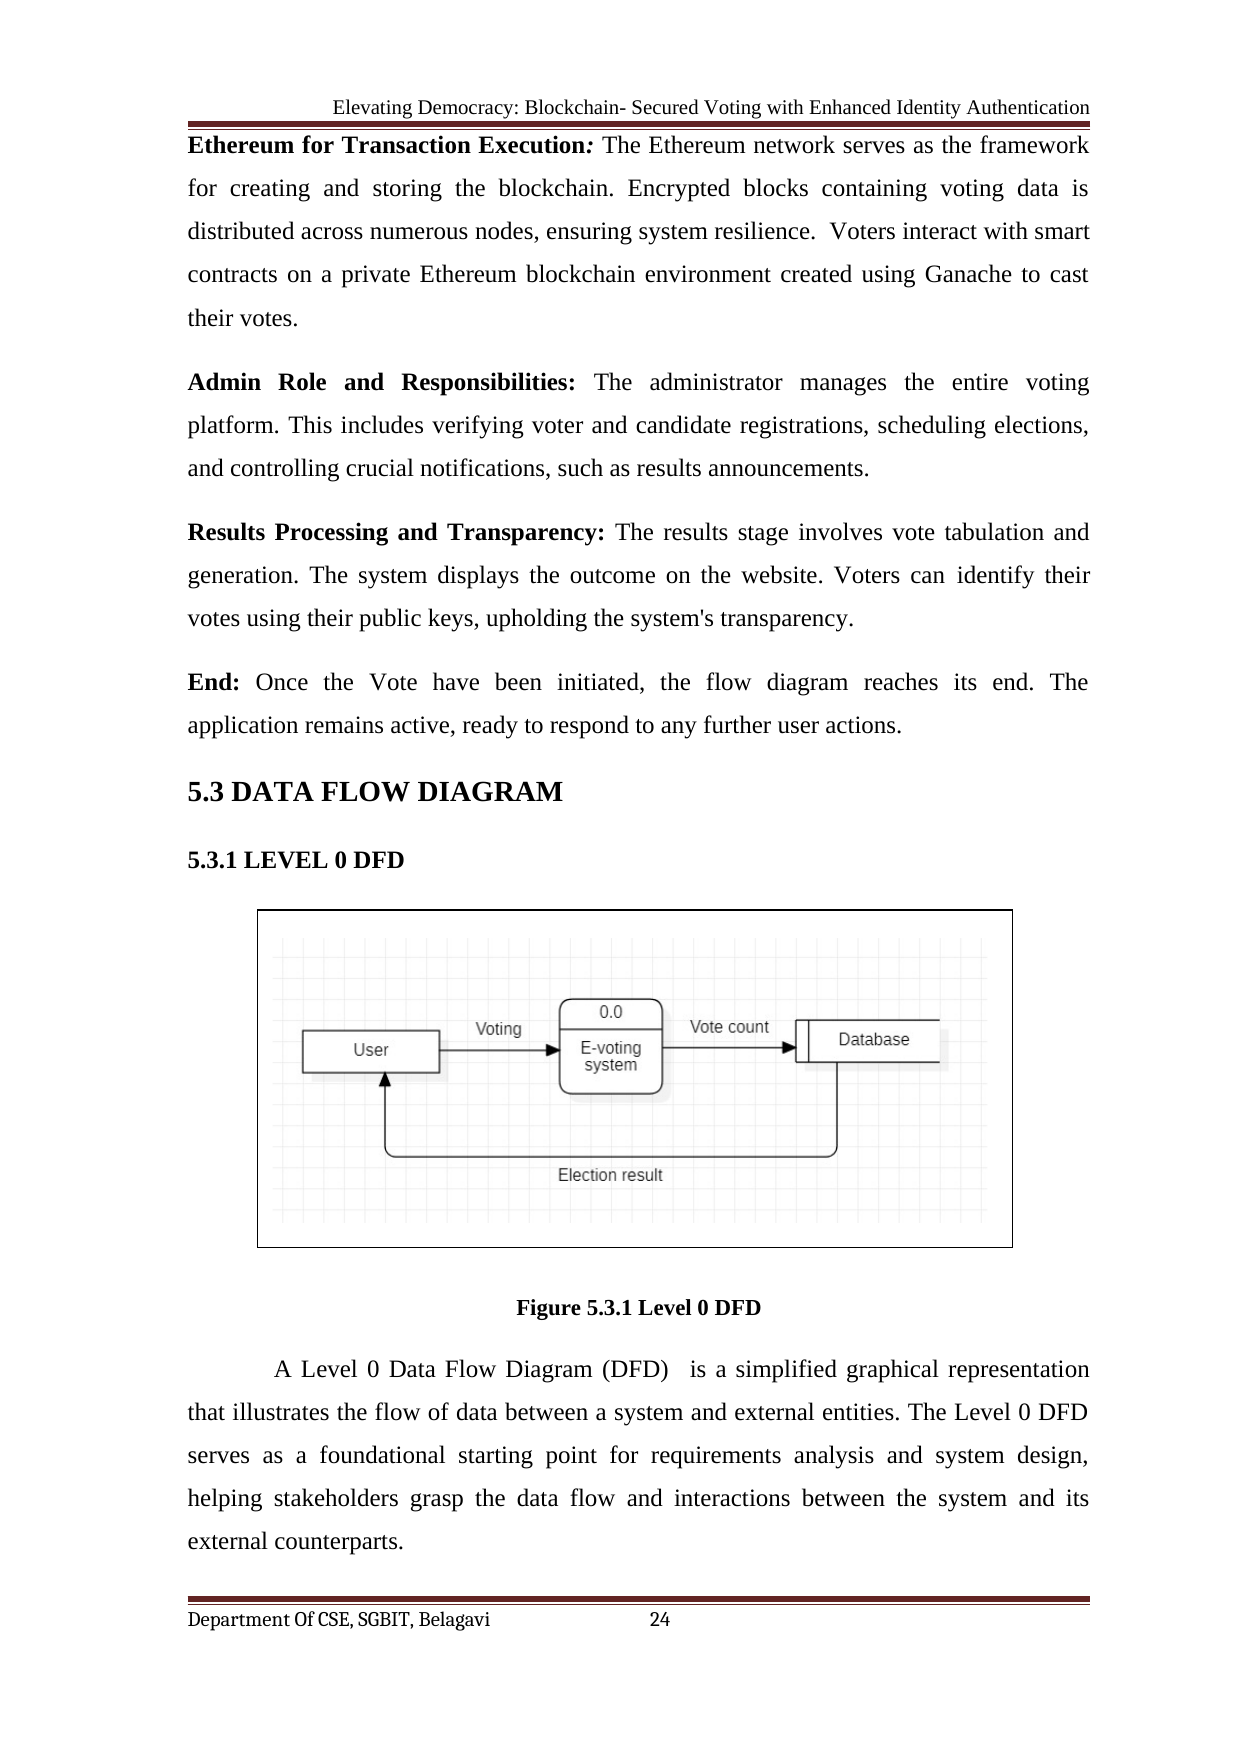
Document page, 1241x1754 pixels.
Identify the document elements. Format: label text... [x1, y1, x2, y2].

text 5.3.1 LEVEL 0 DFD [187, 845, 1090, 874]
text “A Level 0 Data Flow Diagram (DFD) “is a simplified graphical representation that illustrates the flow of data between a system and external entities. The Level 0 DFD serves as a foundational starting point for requirements analysis and system design, helping stakeholders grasp the data flow and interactions between the system and its external counterparts. [187, 1354, 1090, 1555]
text Ethereum for Transaction Execution: The Ethereum network serves as the framework for creating and storing the blockchain. Encrypted blocks containing voting data is distributed across numerous nodes, ensuring system resilience. Voters interact with smart contracts on a private Ethereum blockchain environment created using Ganache to cast their votes. [187, 130, 1090, 331]
text Admin Role and Responsibilities: The administrator manages the entire voting platform. This includes verifying voter and candidate registrations, scheduling elections, and controlling crucial notifications, such as results announcements. [187, 367, 1090, 482]
text End: Once the Vote have been initiated, the flow diagram reaches its end. The application remains active, ready to respond to any further user actions. [187, 667, 1090, 739]
text 5.3 DATA FLOW DIAGRAM [187, 774, 1090, 808]
picture [272, 938, 988, 1223]
text Results Processing and Transparency: The results stage involves vote tabulation and generation. The system displays the outcome on the website. Voters can identify their votes using their public keys, upholding the system's transparency. [187, 517, 1090, 632]
